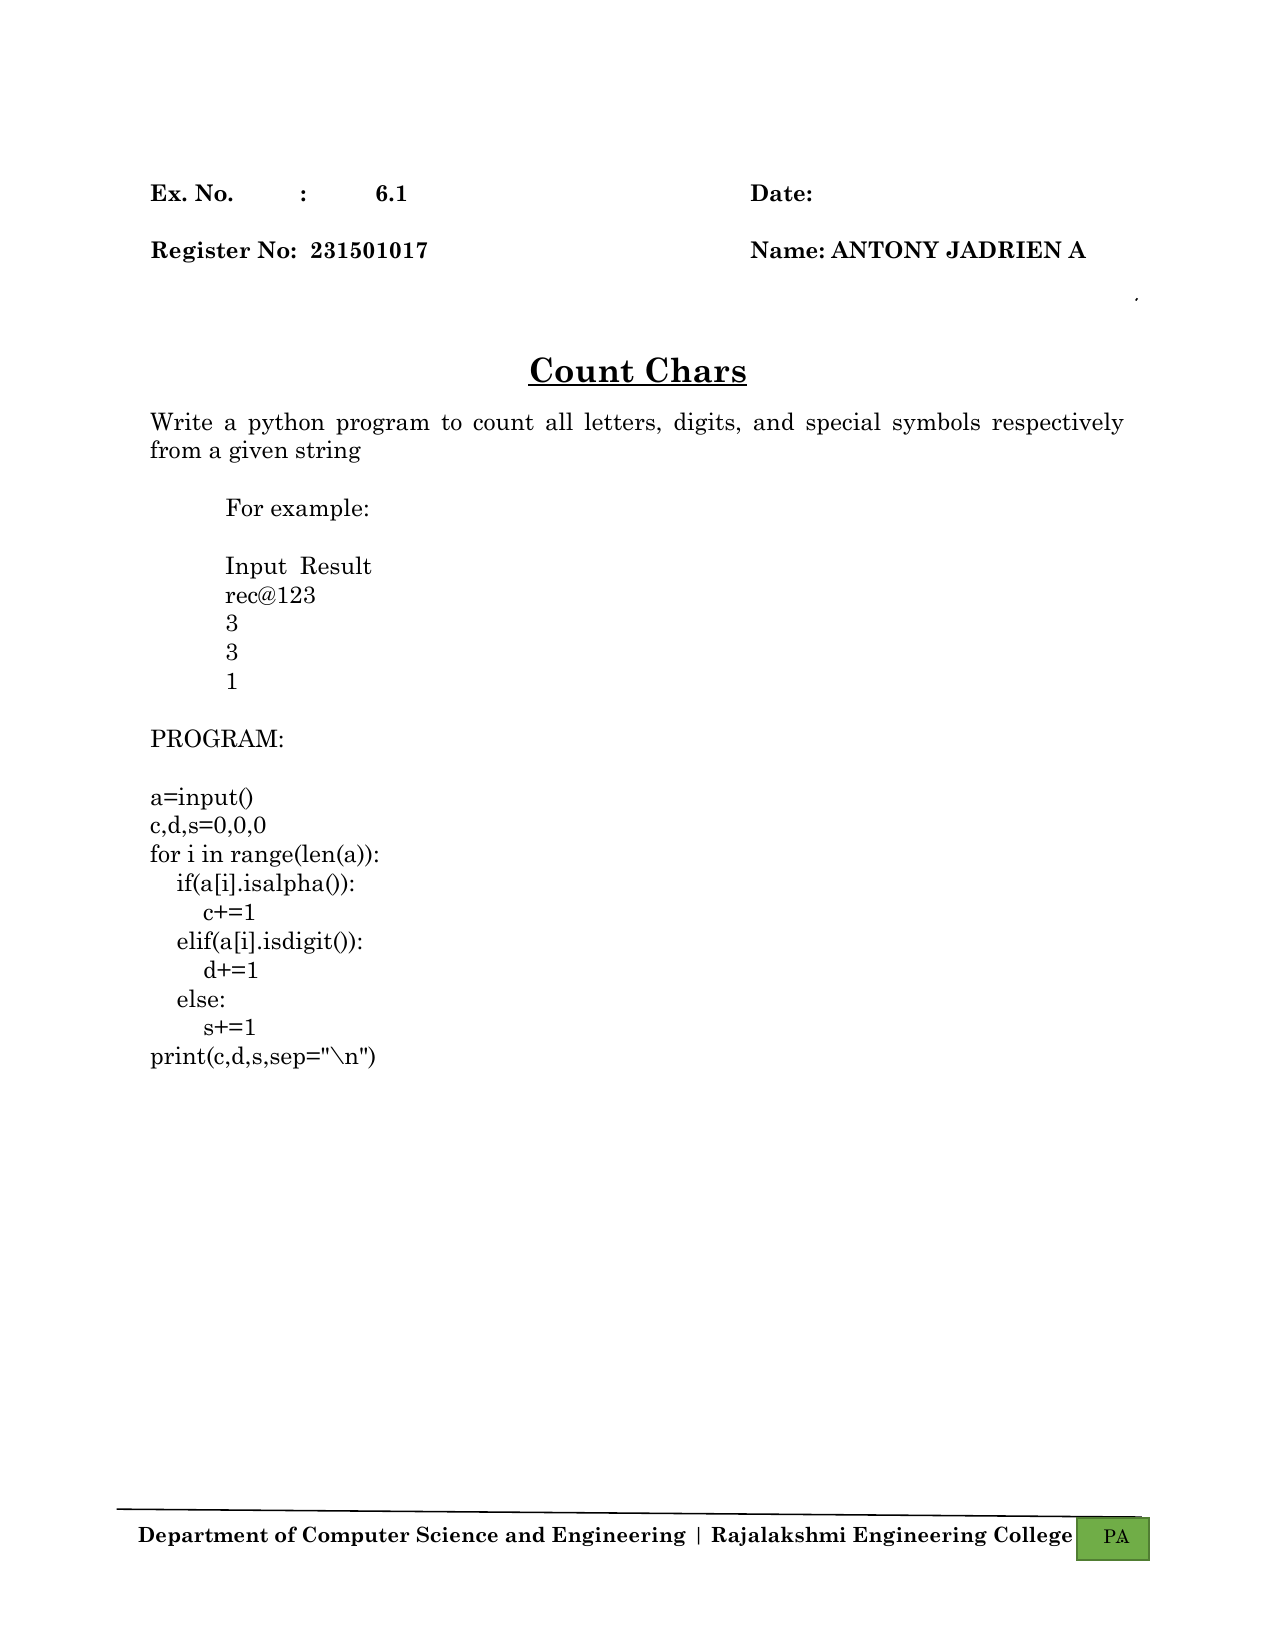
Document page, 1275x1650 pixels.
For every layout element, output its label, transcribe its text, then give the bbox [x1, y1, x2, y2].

text if(a[i].isalpha()): [150, 868, 1125, 897]
text a=input() [150, 781, 1125, 810]
text c+=1 [150, 897, 1125, 926]
text else: [150, 983, 1125, 1012]
text for i in range(len(a)): [150, 839, 1125, 868]
text d+=1 [150, 954, 1125, 983]
text print(c,d,s,sep="\n") [150, 1041, 1125, 1070]
text Register No: 231501017 Name: ANTONY JADRIEN A [150, 236, 1125, 263]
text s+=1 [150, 1012, 1125, 1041]
text Input Result [225, 551, 1125, 579]
text c,d,s=0,0,0 [150, 810, 1125, 839]
text For example: [225, 493, 1125, 522]
text 3 [225, 637, 1125, 666]
text PROGRAM: [150, 724, 1125, 752]
text 3 [225, 608, 1125, 637]
text Count Chars [150, 349, 1125, 389]
text Write a python program to count all letters, digits, and special symbols respectively from a given string [150, 406, 1125, 464]
text 1 [225, 666, 1125, 695]
text elif(a[i].isdigit()): [150, 926, 1125, 954]
text Ex. No. : 6.1 Date: [150, 179, 1125, 207]
text rec@123 [225, 579, 1125, 608]
